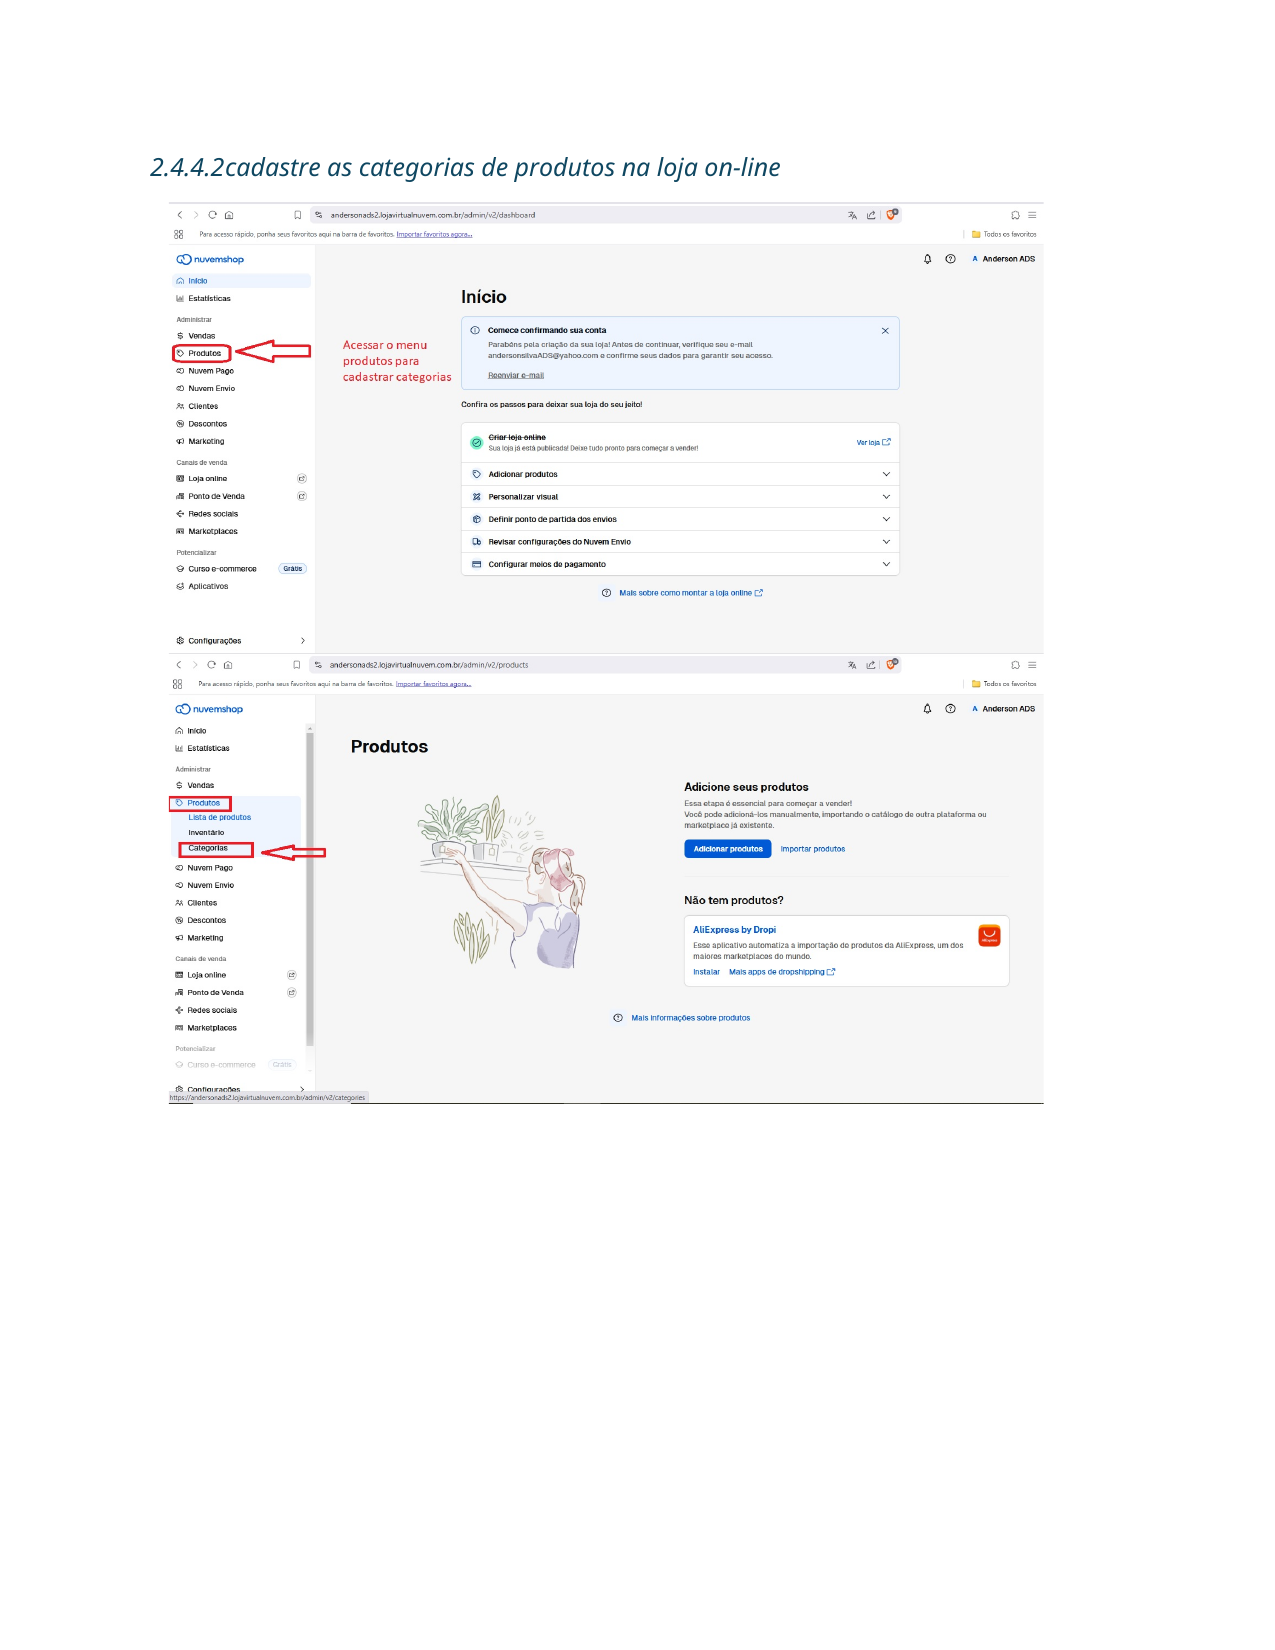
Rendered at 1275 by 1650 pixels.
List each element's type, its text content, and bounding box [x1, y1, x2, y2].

subtitle 2.4.4.2 cadastre as categorias de produtos na loja on-line [150, 150, 1125, 184]
picture [168, 202, 1044, 1104]
